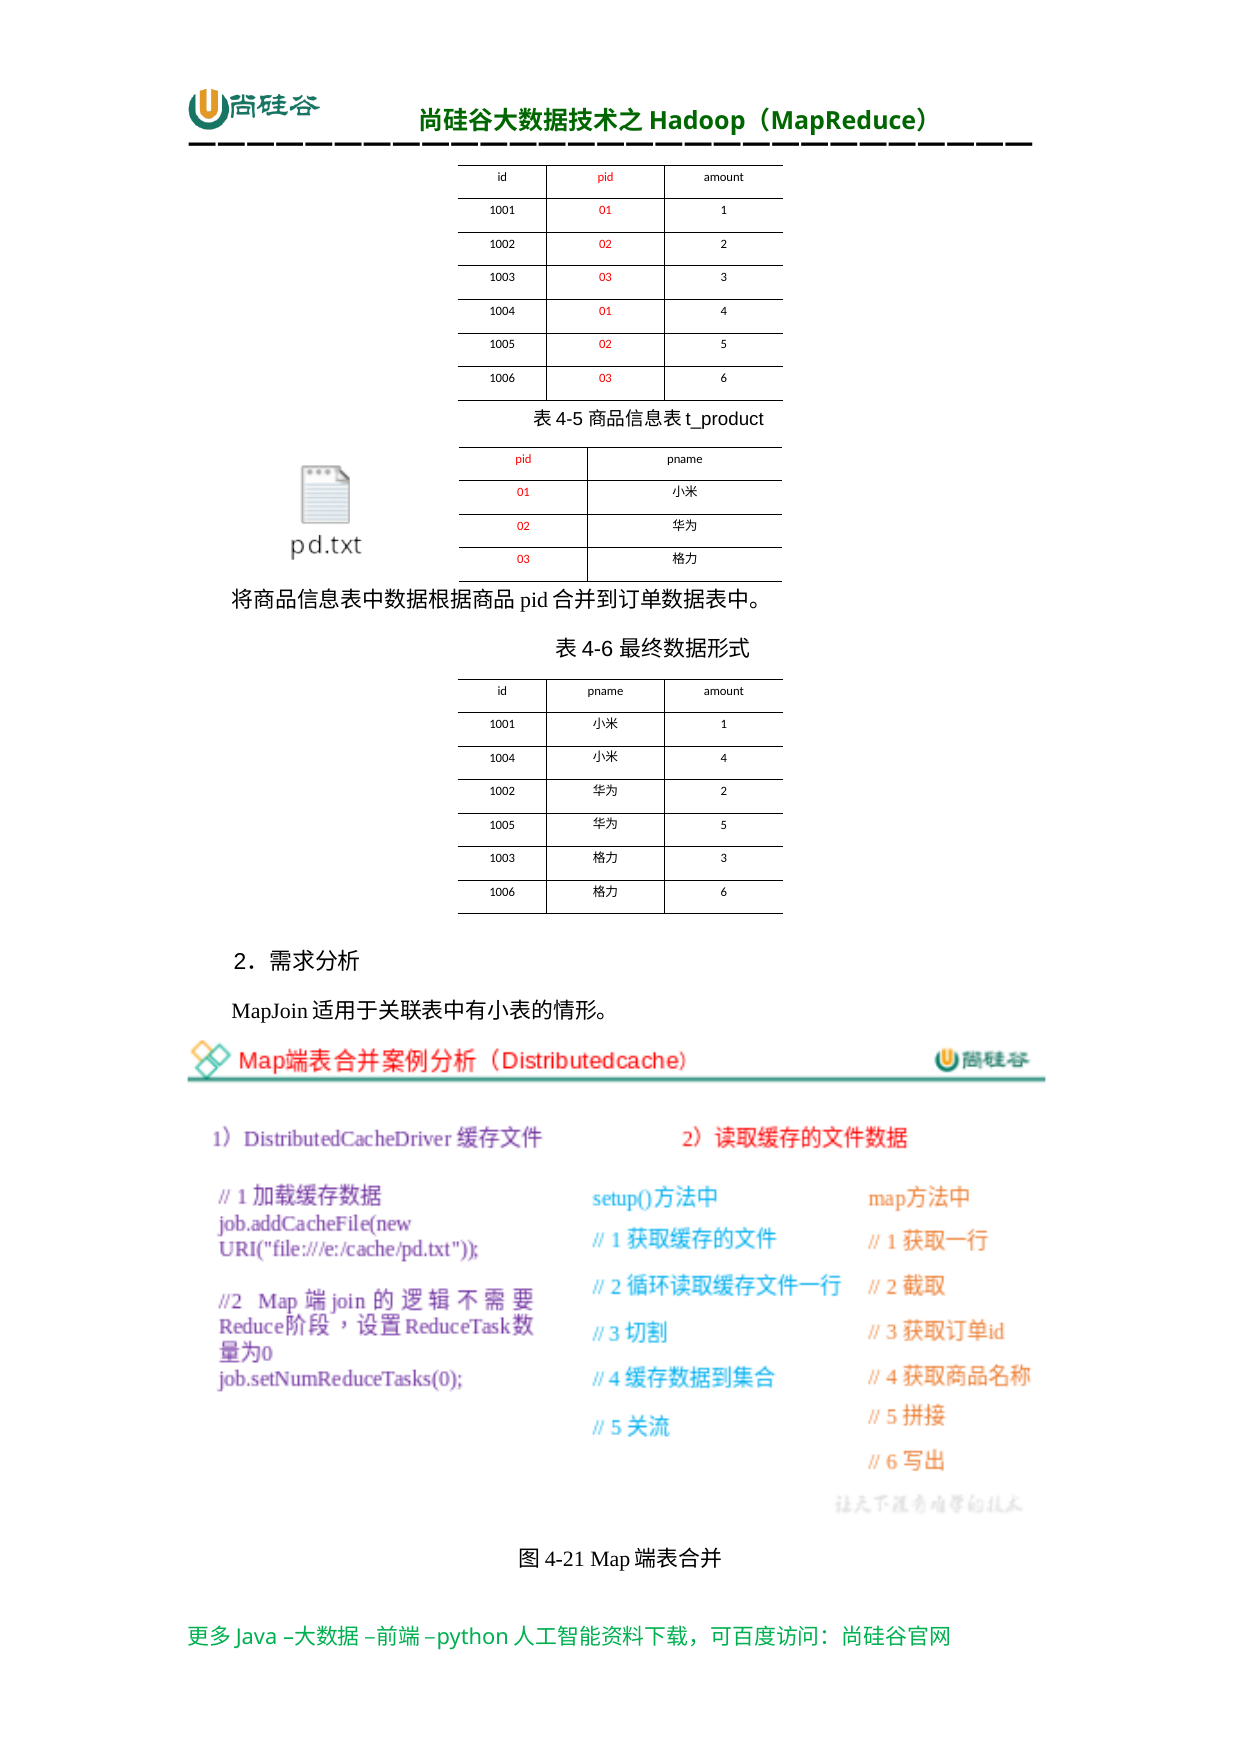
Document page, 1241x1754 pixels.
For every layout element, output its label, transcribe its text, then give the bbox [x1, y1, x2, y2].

table_header amount [665, 166, 783, 198]
table_cell 03 [547, 266, 664, 299]
text 表4-5 商品信息表t_product [187, 401, 1053, 433]
table_cell 02 [547, 334, 664, 366]
text MapJoin适用于关联表中有小表的情形。 [187, 992, 1053, 1025]
text 表4-6 最终数据形式 [187, 630, 1053, 663]
table_cell 1004 [458, 747, 546, 779]
table_cell 小米 [547, 747, 664, 779]
table_cell 华为 [547, 814, 664, 846]
table_cell 01 [547, 300, 664, 332]
table_header pname [547, 680, 664, 712]
table_cell 华为 [547, 780, 664, 813]
text 将商品信息表中数据根据商品pid合并到订单数据表中。 [187, 582, 1053, 614]
table_header pid [459, 448, 587, 480]
table_cell 5 [665, 814, 783, 846]
table_cell 格力 [547, 847, 664, 880]
table_cell 3 [665, 847, 783, 880]
table_cell 1005 [458, 334, 546, 366]
table_cell 1001 [458, 713, 546, 746]
table_cell 6 [665, 367, 783, 399]
table_cell 2 [665, 233, 783, 265]
table_cell 6 [665, 881, 783, 913]
table_cell 02 [547, 233, 664, 265]
table_header id [458, 166, 546, 198]
table_cell 1002 [458, 233, 546, 265]
table_cell 华为 [588, 515, 782, 547]
table_cell 02 [459, 515, 587, 547]
table_cell 03 [459, 548, 587, 581]
table_header amount [665, 680, 783, 712]
table_cell 4 [665, 300, 783, 332]
table_cell 4 [665, 747, 783, 779]
table_cell 小米 [588, 481, 782, 514]
table_header pid [547, 166, 664, 198]
table_cell 格力 [547, 881, 664, 913]
table_cell 1003 [458, 266, 546, 299]
table_cell 1006 [458, 881, 546, 913]
table_cell 01 [459, 481, 587, 514]
table_cell 1 [665, 713, 783, 746]
table_cell 1004 [458, 300, 546, 332]
table_cell 1002 [458, 780, 546, 813]
table_cell 5 [665, 334, 783, 366]
table_cell 1005 [458, 814, 546, 846]
table_cell 01 [547, 199, 664, 232]
table_cell 03 [547, 367, 664, 399]
text 2．需求分析 [187, 927, 1053, 992]
table_cell 1 [665, 199, 783, 232]
table_cell 1003 [458, 847, 546, 880]
table_cell 格力 [588, 548, 782, 581]
table_header pname [588, 448, 782, 480]
table_header id [458, 680, 546, 712]
table_cell 小米 [547, 713, 664, 746]
table_cell 2 [665, 780, 783, 813]
text 图4-21 Map端表合并 [187, 1541, 1053, 1573]
table_cell 1001 [458, 199, 546, 232]
table_cell 1006 [458, 367, 546, 399]
table_cell 3 [665, 266, 783, 299]
